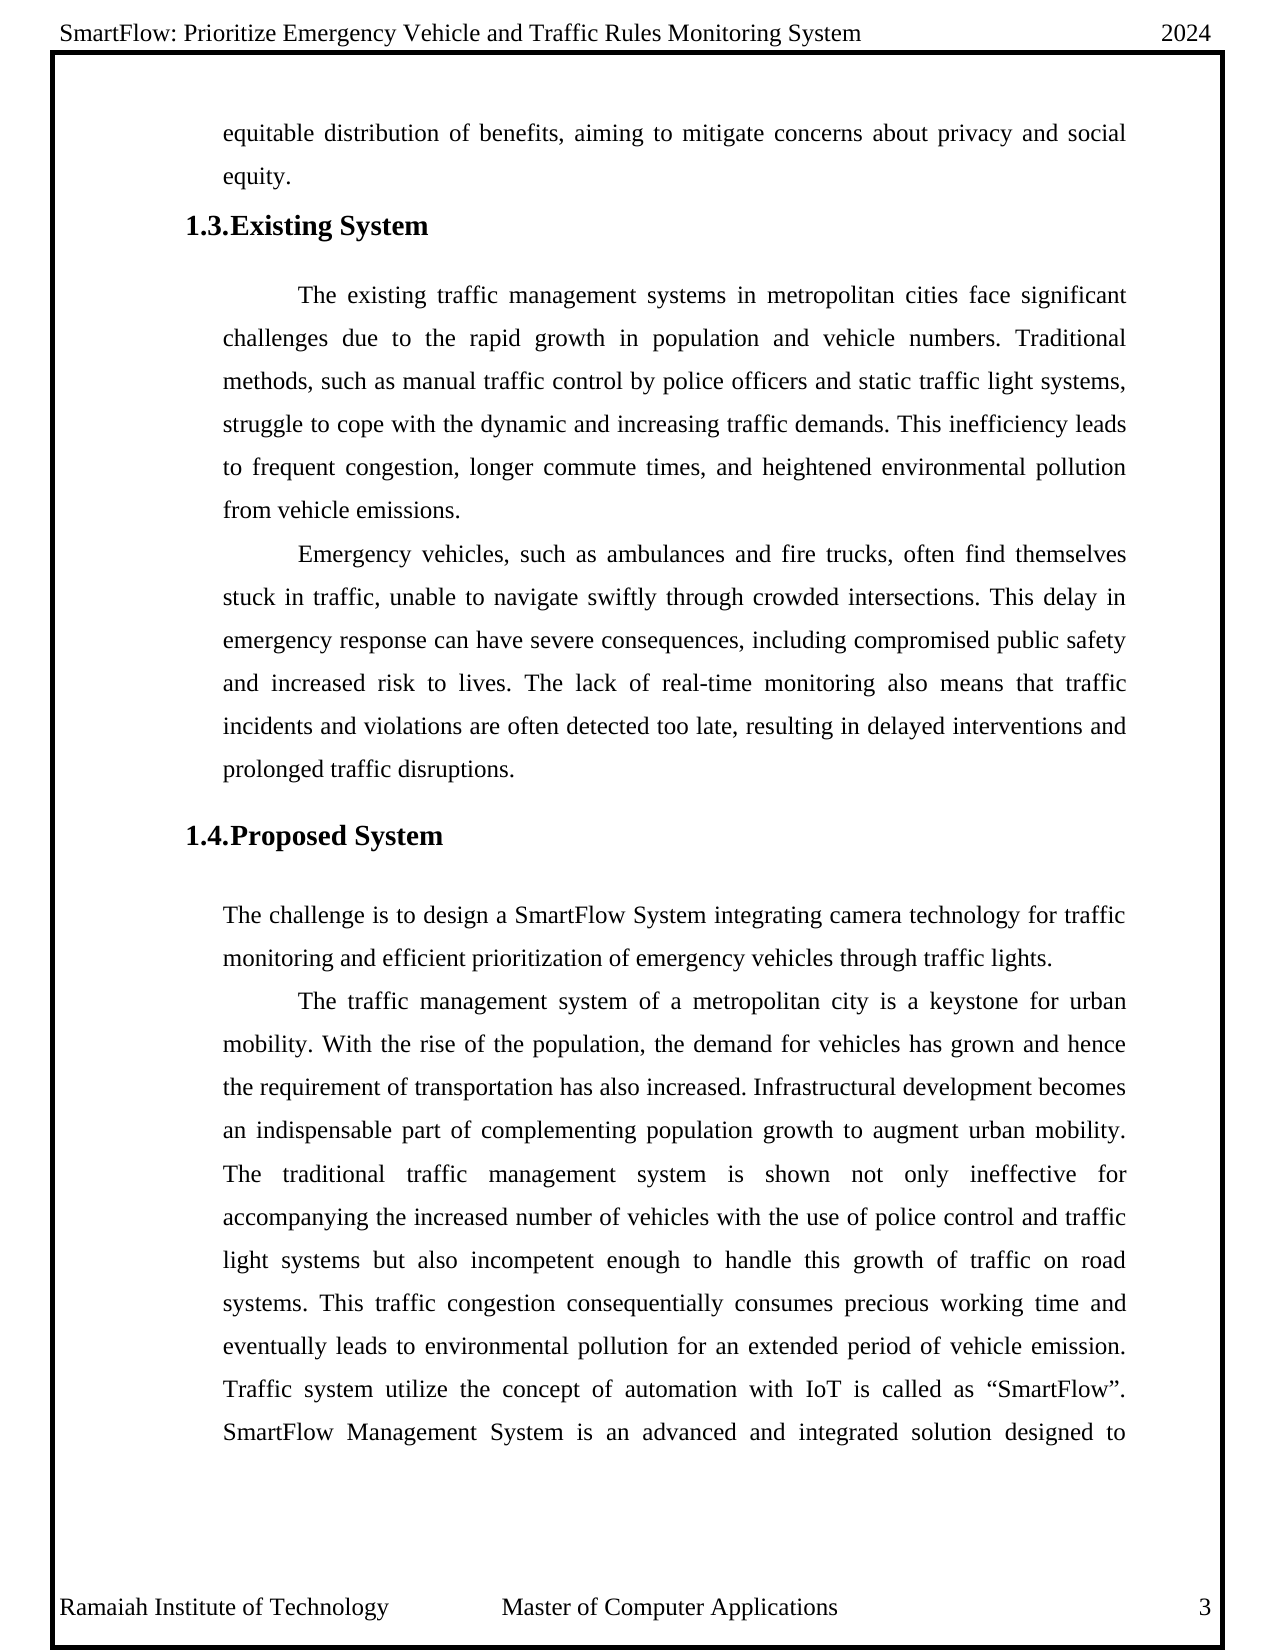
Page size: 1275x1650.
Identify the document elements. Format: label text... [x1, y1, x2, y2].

subtitle Existing System [185, 208, 1127, 242]
subtitle Proposed System [185, 818, 1127, 852]
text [223, 986, 1127, 1446]
text Emergency vehicles, such as ambulances and fire trucks, often find themselves stuck in traffic, unable to navigate swiftly through crowded intersections. This delay in emergency response can have severe consequences, including compromised public safety and increased risk to lives. The lack of real-time monitoring also means that traffic incidents and violations are often detected too late, resulting in delayed interventions and prolonged traffic disruptions. [223, 539, 1127, 783]
text The challenge is to design a SmartFlow System integrating camera technology for traffic monitoring and efficient prioritization of emergency vehicles through traffic lights. [223, 900, 1127, 972]
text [223, 118, 1127, 190]
text The existing traffic management systems in metropolitan cities face significant challenges due to the rapid growth in population and vehicle numbers. Traditional methods, such as manual traffic control by police officers and static traffic light systems, struggle to cope with the dynamic and increasing traffic demands. This inefficiency leads to frequent congestion, longer commute times, and heightened environmental pollution from vehicle emissions. [223, 280, 1127, 524]
